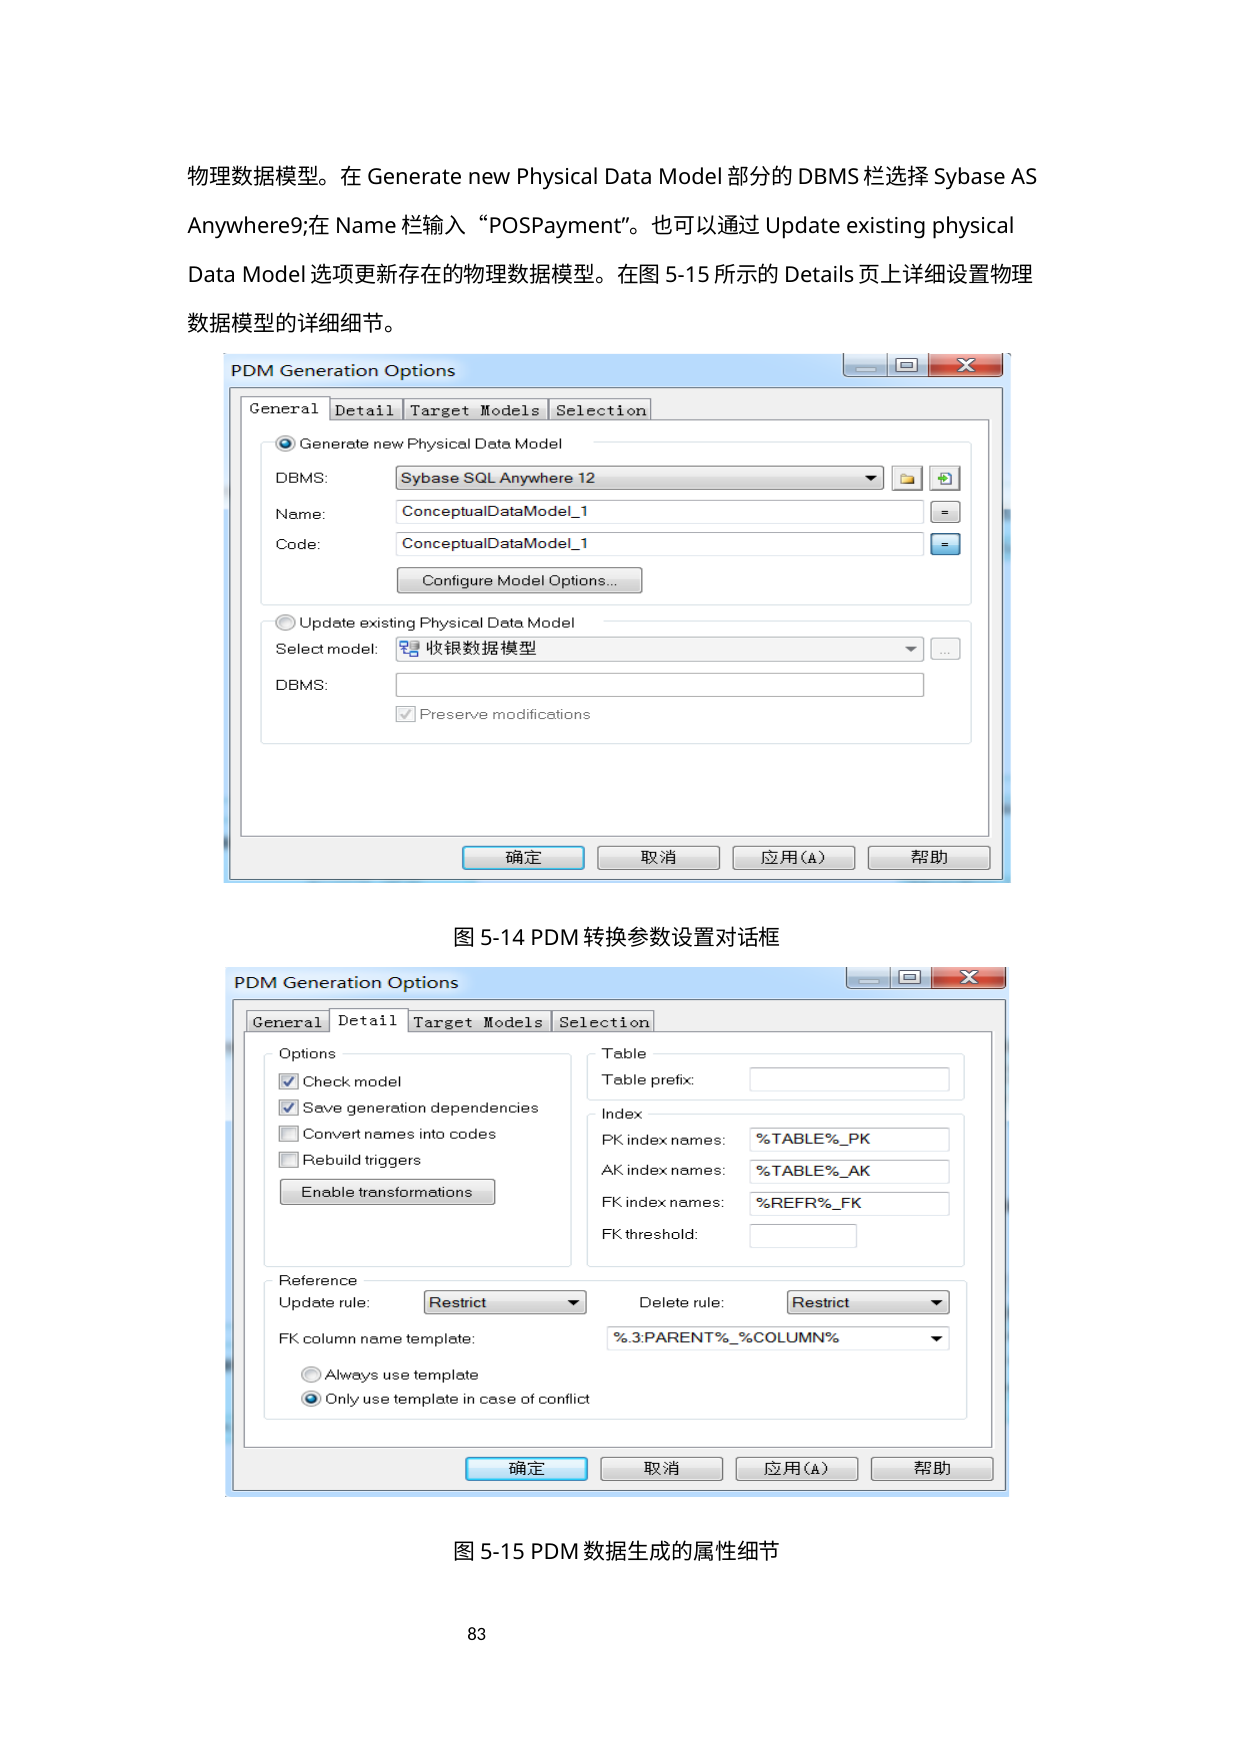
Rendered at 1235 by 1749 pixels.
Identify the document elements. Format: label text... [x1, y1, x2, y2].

picture [223, 353, 1012, 883]
picture [225, 967, 1010, 1497]
text 图5-14 PDM转换参数设置对话框 [187, 919, 1047, 952]
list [187, 159, 1047, 338]
text 图5-15 PDM数据生成的属性细节 [187, 1534, 1047, 1566]
